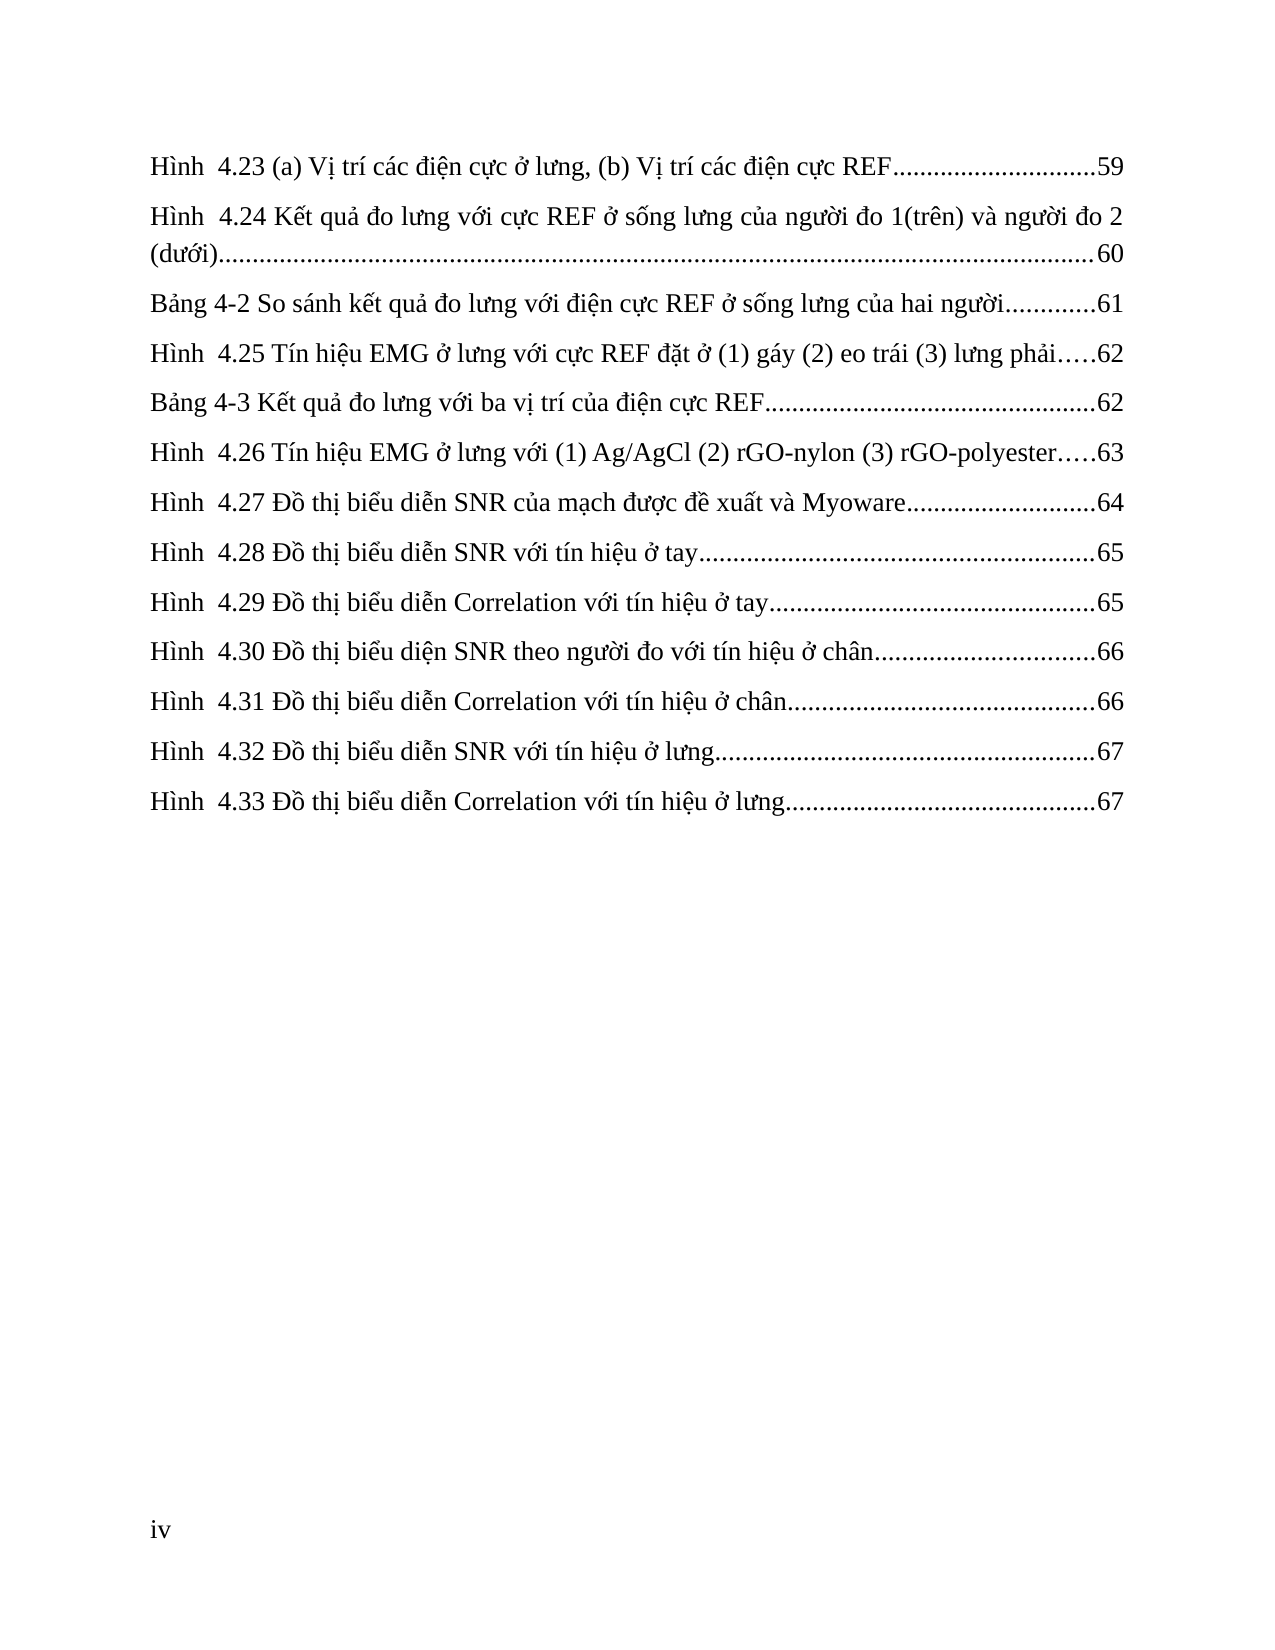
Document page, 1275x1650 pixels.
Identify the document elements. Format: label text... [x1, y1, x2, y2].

text Hình 4.27 Đồ thị biểu diễn SNR của mạch được đề xuất và Myoware 64 [150, 486, 1125, 517]
text Hình 4.33 Đồ thị biểu diễn Correlation với tín hiệu ở lưng 67 [150, 785, 1125, 816]
text Bảng 4-3 Kết quả đo lưng với ba vị trí của điện cực REF 62 [150, 386, 1125, 418]
text Bảng 4-2 So sánh kết quả đo lưng với điện cực REF ở sống lưng của hai người 61 [150, 287, 1125, 318]
text Hình 4.29 Đồ thị biểu diễn Correlation với tín hiệu ở tay 65 [150, 586, 1125, 617]
text Hình 4.25 Tín hiệu EMG ở lưng với cực REF đặt ở (1) gáy (2) eo trái (3) lưng phải 62 [150, 337, 1125, 368]
text Hình 4.31 Đồ thị biểu diễn Correlation với tín hiệu ở chân 66 [150, 685, 1125, 716]
text Hình 4.30 Đồ thị biểu diện SNR theo người đo với tín hiệu ở chân 66 [150, 635, 1125, 667]
text Hình 4.28 Đồ thị biểu diễn SNR với tín hiệu ở tay 65 [150, 536, 1125, 567]
text Hình 4.24 Kết quả đo lưng với cực REF ở sống lưng của người đo 1(trên) và người đo 2 (dưới) 60 [150, 200, 1125, 268]
text Hình 4.32 Đồ thị biểu diễn SNR với tín hiệu ở lưng 67 [150, 735, 1125, 766]
text Hình 4.23 (a) Vị trí các điện cực ở lưng, (b) Vị trí các điện cực REF 59 [150, 150, 1125, 181]
text Hình 4.26 Tín hiệu EMG ở lưng với (1) Ag/AgCl (2) rGO-nylon (3) rGO-polyester 63 [150, 436, 1125, 467]
